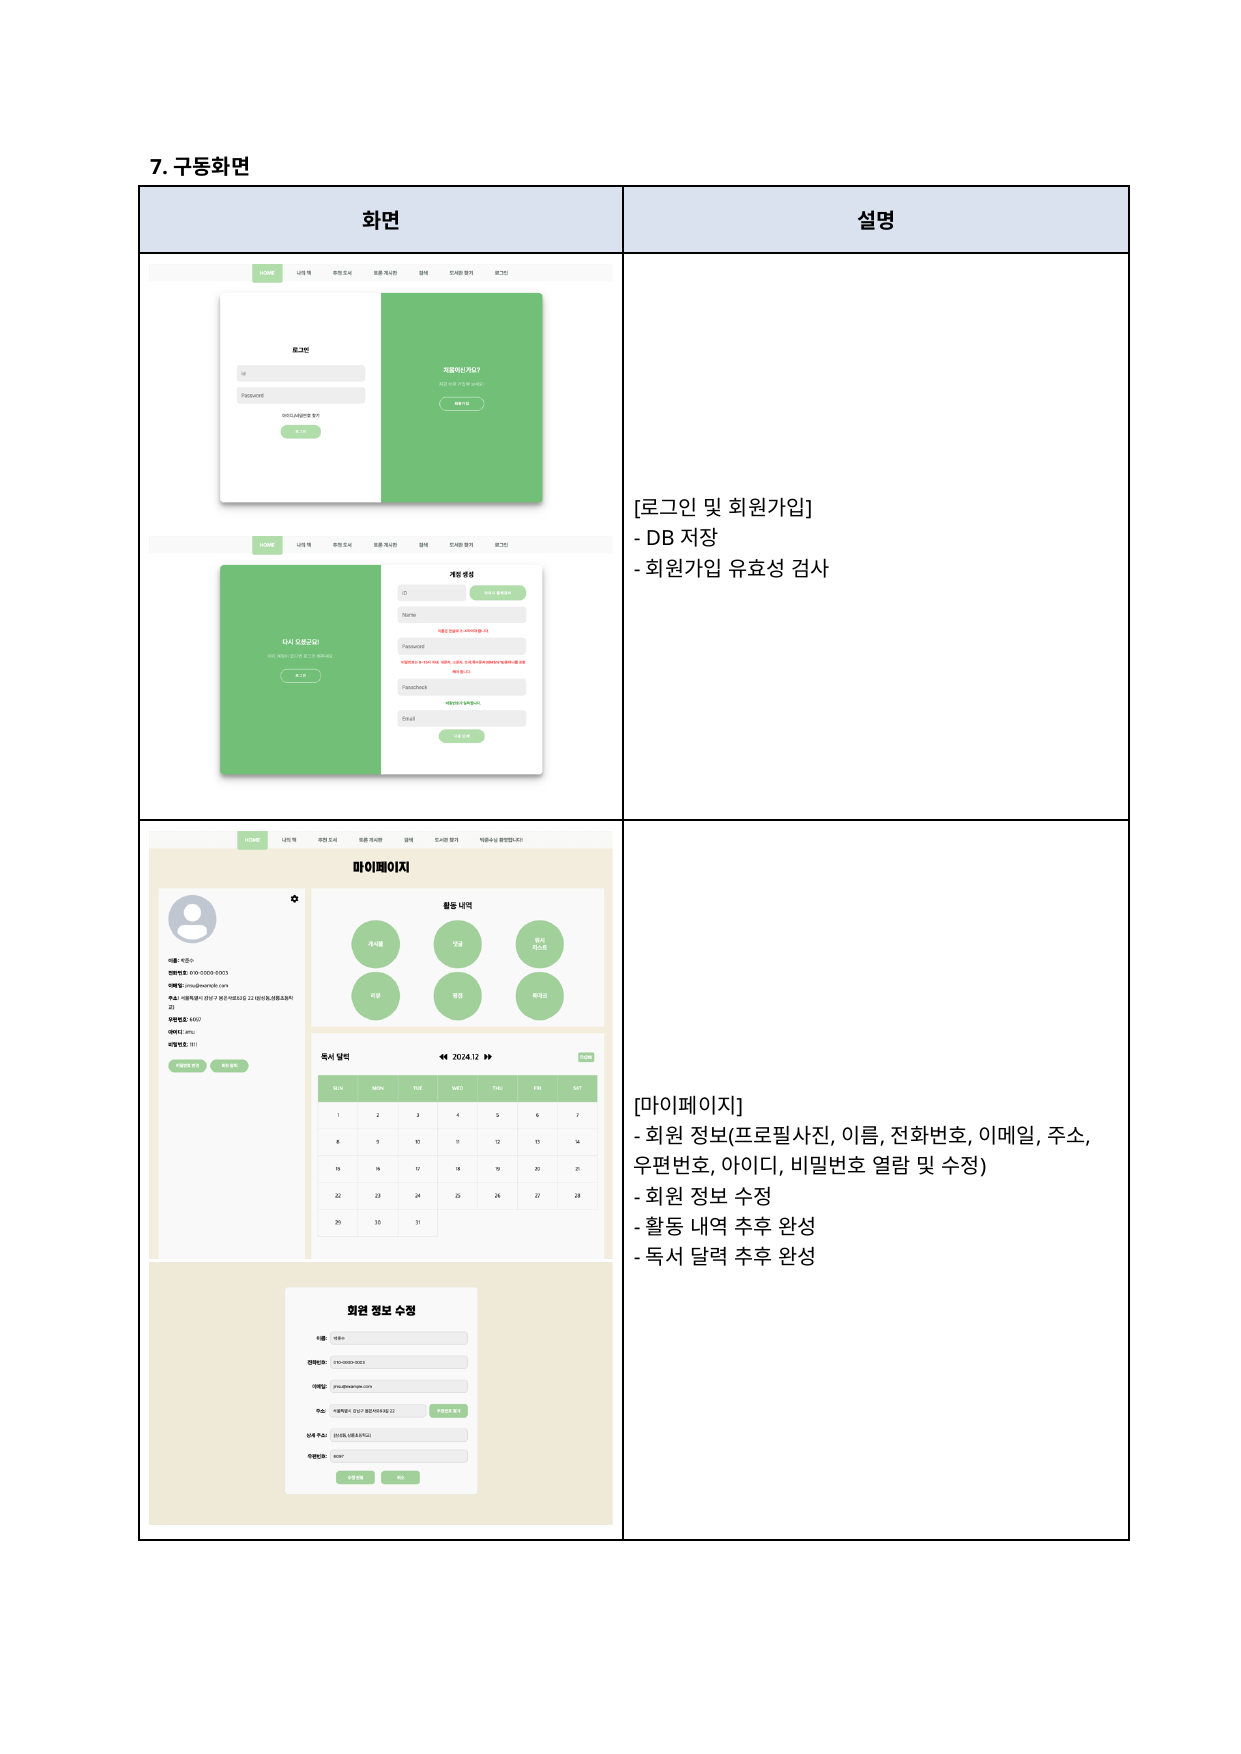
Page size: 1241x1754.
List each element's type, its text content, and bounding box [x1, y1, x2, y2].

table_header 화면 [140, 187, 622, 252]
table_cell [로그인 및 회원가입] - DB 저장 - 회원가입 유효성 검사 [624, 254, 1128, 819]
table_cell [마이페이지] - 회원 정보(프로필사진, 이름, 전화번호, 이메일, 주소, 우편번호, 아이디, 비밀번호 열람 및 수정) - 회원 정보 수정 - 활동 내역 추후 완성 - 독서 달력 추후 완성 [624, 821, 1128, 1539]
table_header 설명 [624, 187, 1128, 252]
table_cell [140, 821, 622, 1539]
picture [149, 1262, 613, 1525]
picture [149, 264, 613, 809]
text 7. 구동화면 [150, 150, 1090, 180]
table_cell [140, 254, 622, 819]
picture [149, 831, 613, 1259]
